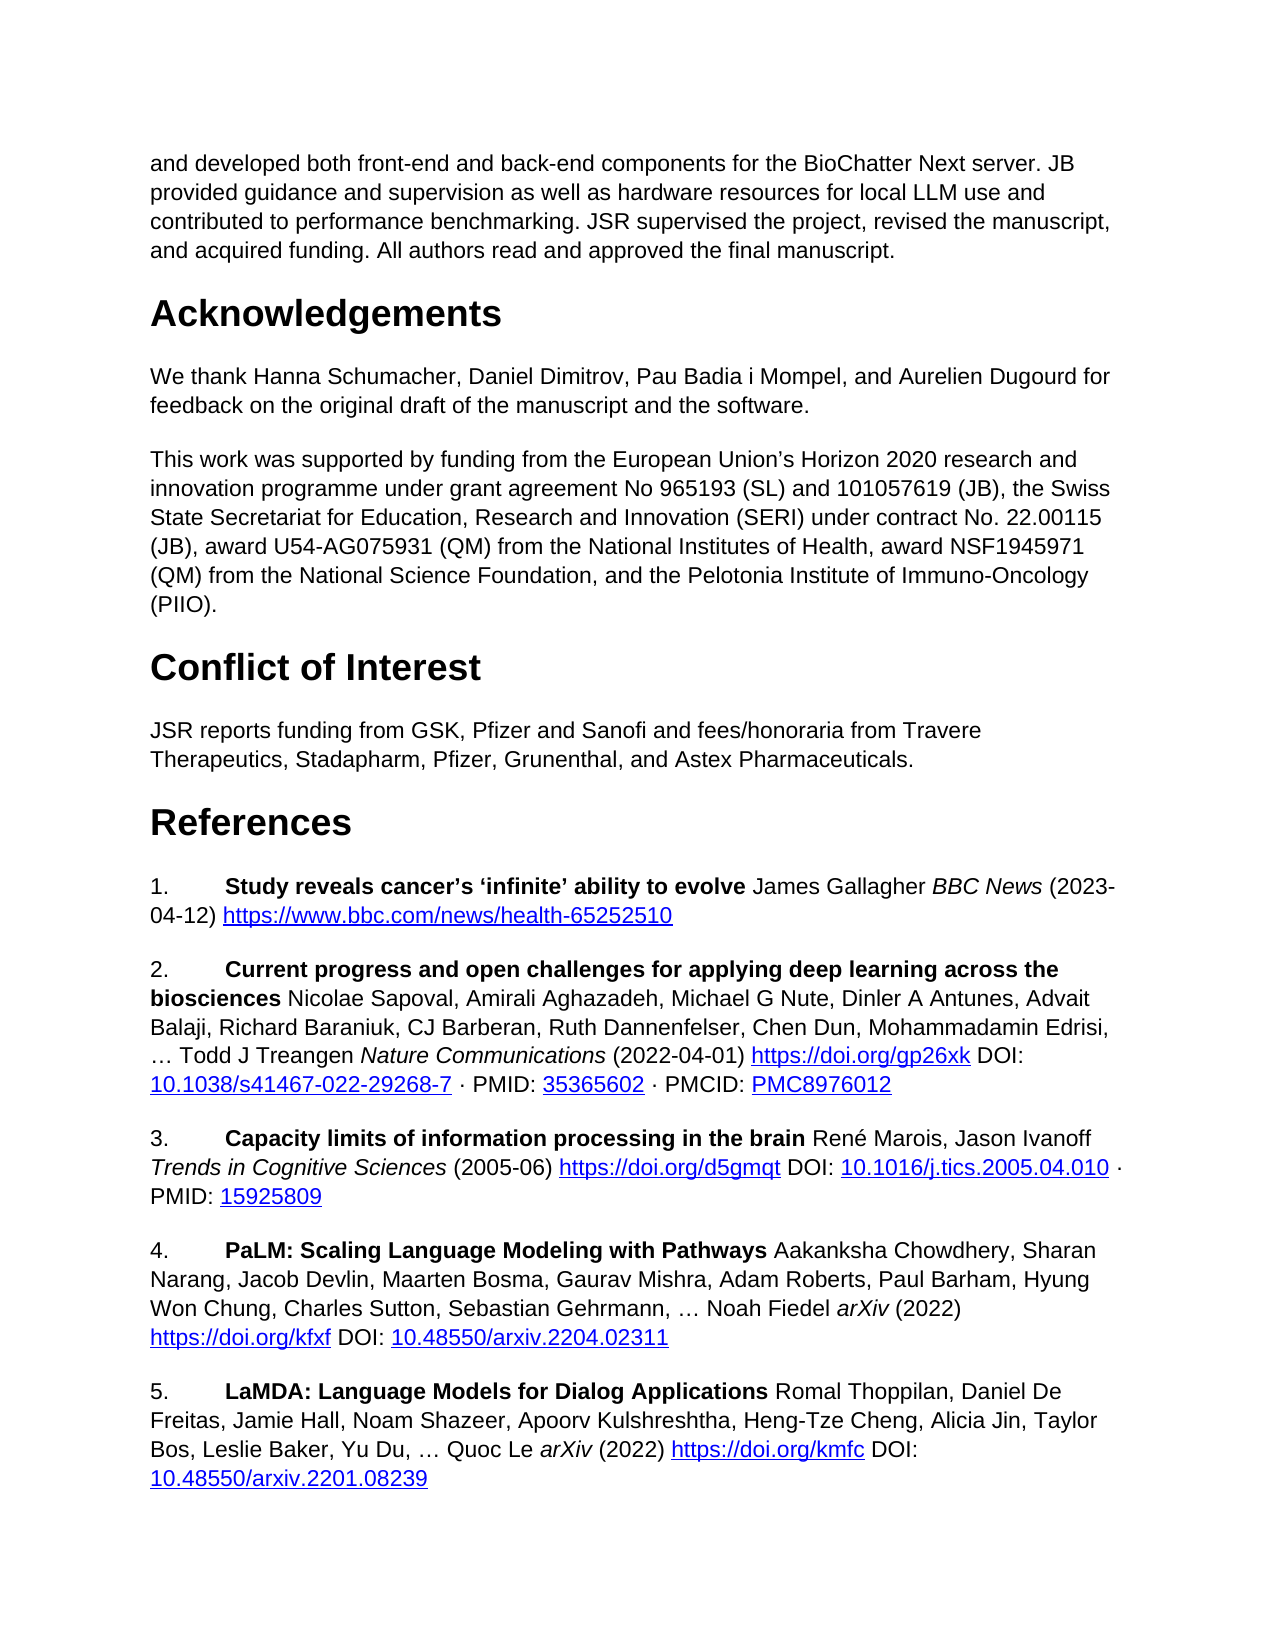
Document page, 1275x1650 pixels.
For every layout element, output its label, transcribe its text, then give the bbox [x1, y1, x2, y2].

text 5. LaMDA: Language Models for Dialog Applications Romal Thoppilan, Daniel De Freitas, Jamie Hall, Noam Shazeer, Apoorv Kulshreshtha, Heng-Tze Cheng, Alicia Jin, Taylor Bos, Leslie Baker, Yu Du, … Quoc Le arXiv (2022) https://doi.org/kmfc DOI: 10.48550/arxiv.2201.08239 [150, 1378, 1125, 1491]
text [150, 150, 1125, 263]
text This work was supported by funding from the European Union’s Horizon 2020 research and innovation programme under grant agreement No 965193 (SL) and 101057619 (JB), the Swiss State Secretariat for Education, Research and Innovation (SERI) under contract No. 22.00115 (JB), award U54-AG075931 (QM) from the National Institutes of Health, award NSF1945971 (QM) from the National Science Foundation, and the Pelotonia Institute of Immuno-Oncology (PIIO). [150, 446, 1125, 617]
subtitle References [150, 800, 1125, 843]
text JSR reports funding from GSK, Pfizer and Sanofi and fees/honoraria from Travere Therapeutics, Stadapharm, Pfizer, Grunenthal, and Astex Pharmaceuticals. [150, 717, 1125, 773]
text 1. Study reveals cancer’s ‘infinite’ ability to evolve James Gallagher BBC News (2023-04-12) https://www.bbc.com/news/health-65252510 [150, 873, 1125, 928]
text 3. Capacity limits of information processing in the brain René Marois, Jason Ivanoff Trends in Cognitive Sciences (2005-06) https://doi.org/d5gmqt DOI: 10.1016/j.tics.2005.04.010 · PMID: 15925809 [150, 1125, 1125, 1209]
text 2. Current progress and open challenges for applying deep learning across the biosciences Nicolae Sapoval, Amirali Aghazadeh, Michael G Nute, Dinler A Antunes, Advait Balaji, Richard Baraniuk, CJ Barberan, Ruth Dannenfelser, Chen Dun, Mohammadamin Edrisi, … Todd J Treangen Nature Communications (2022-04-01) https://doi.org/gp26xk DOI: 10.1038/s41467-022-29268-7 · PMID: 35365602 · PMCID: PMC8976012 [150, 956, 1125, 1098]
subtitle Conflict of Interest [150, 645, 1125, 688]
text We thank Hanna Schumacher, Daniel Dimitrov, Pau Badia i Mompel, and Aurelien Dugourd for feedback on the original draft of the manuscript and the software. [150, 363, 1125, 418]
text 4. PaLM: Scaling Language Modeling with Pathways Aakanksha Chowdhery, Sharan Narang, Jacob Devlin, Maarten Bosma, Gaurav Mishra, Adam Roberts, Paul Barham, Hyung Won Chung, Charles Sutton, Sebastian Gehrmann, … Noah Fiedel arXiv (2022) https://doi.org/kfxf DOI: 10.48550/arxiv.2204.02311 [150, 1237, 1125, 1350]
subtitle Acknowledgements [150, 291, 1125, 334]
